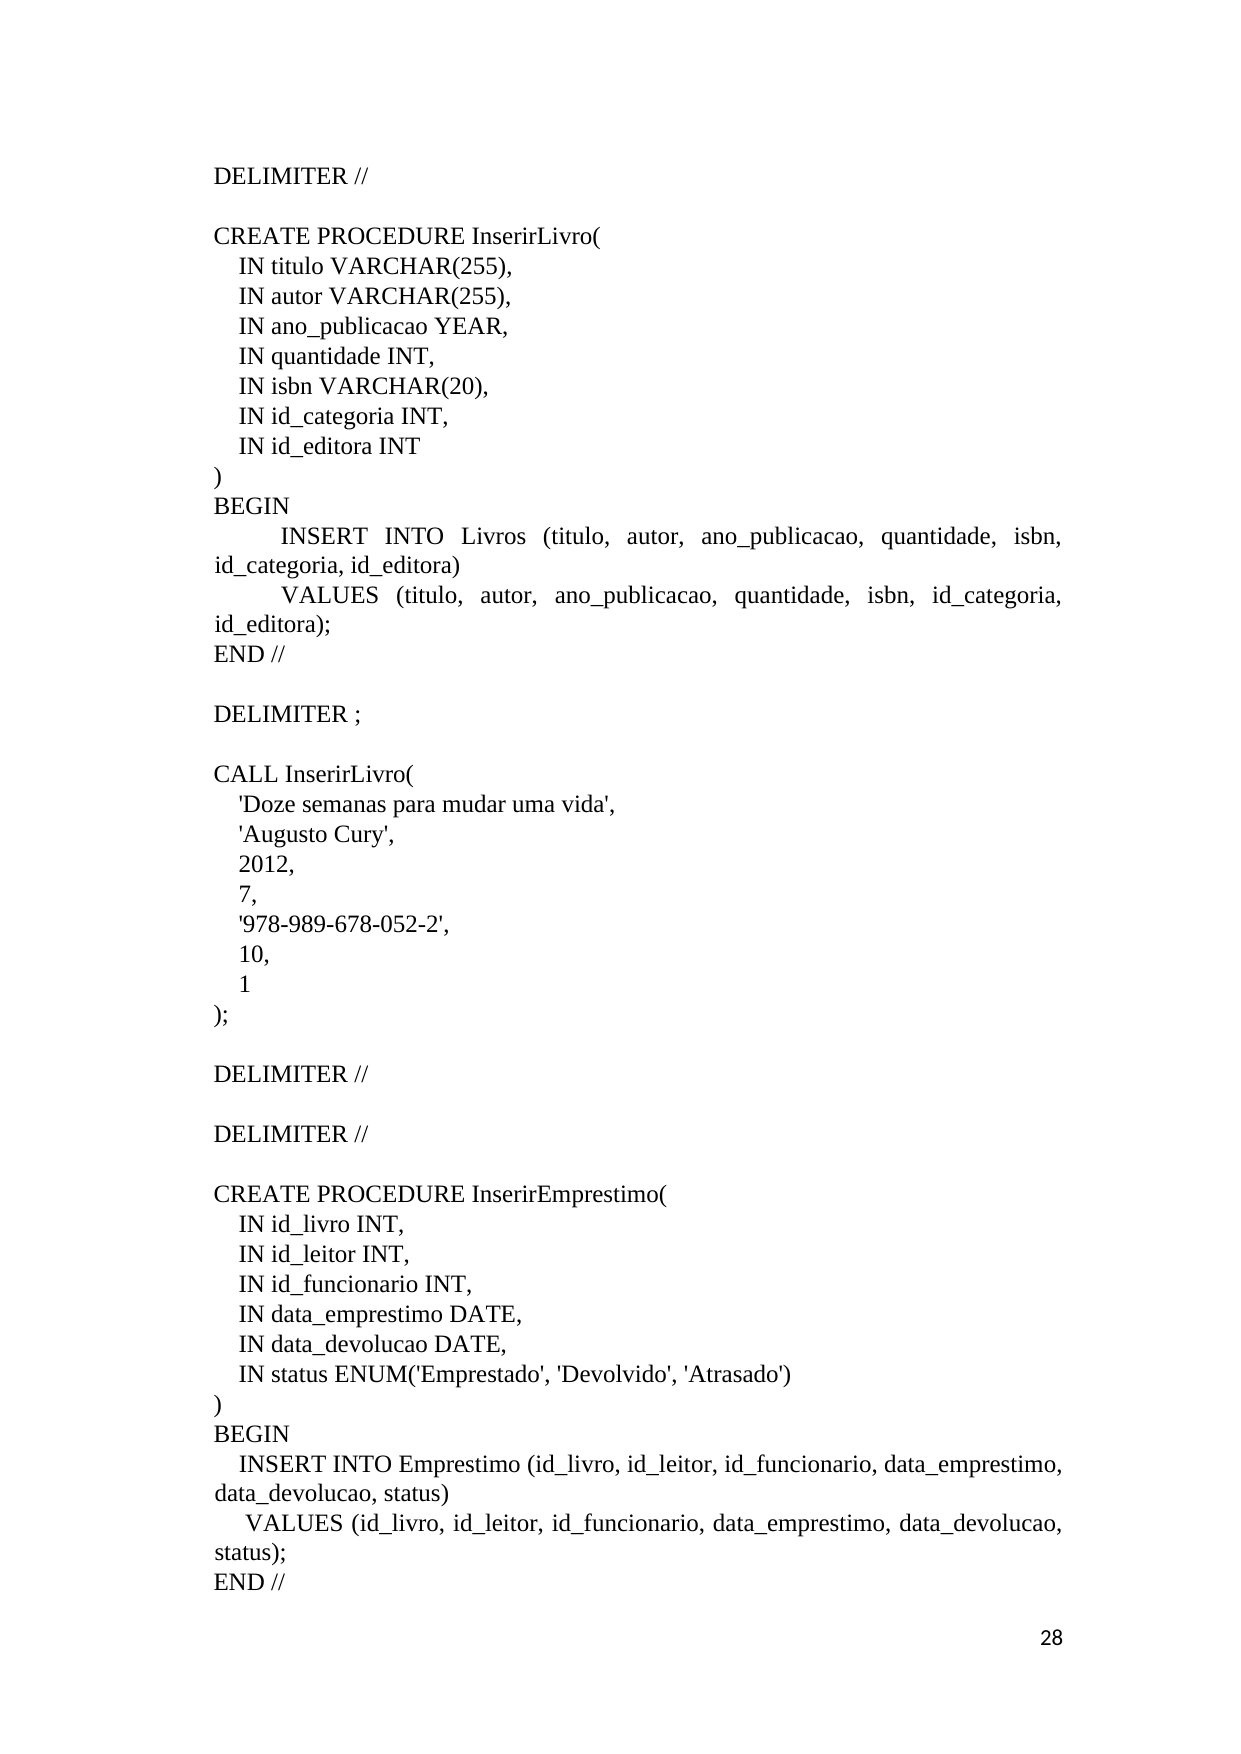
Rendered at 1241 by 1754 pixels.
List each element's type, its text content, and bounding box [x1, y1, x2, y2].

text IN id_categoria INT, [213, 401, 1063, 430]
text IN titulo VARCHAR(255), [213, 251, 1063, 280]
text VALUES (titulo, autor, ano_publicacao, quantidade, isbn, id_categoria, id_editora); [213, 580, 1063, 638]
text IN autor VARCHAR(255), [213, 281, 1063, 310]
text IN data_emprestimo DATE, [213, 1299, 1063, 1328]
text 1 [213, 969, 1063, 998]
text 10, [213, 939, 1063, 968]
text IN data_devolucao DATE, [213, 1329, 1063, 1358]
text IN id_editora INT [213, 431, 1063, 460]
text ) [213, 1389, 1063, 1418]
text IN id_livro INT, [213, 1209, 1063, 1238]
text IN status ENUM('Emprestado', 'Devolvido', 'Atrasado') [213, 1359, 1063, 1388]
text DELIMITER ; [213, 699, 1063, 728]
text CALL InserirLivro( [213, 759, 1063, 788]
text DELIMITER // [213, 1059, 1063, 1088]
text IN id_funcionario INT, [213, 1269, 1063, 1298]
text IN ano_publicacao YEAR, [213, 311, 1063, 340]
text ); [213, 999, 1063, 1028]
text 'Doze semanas para mudar uma vida', [213, 789, 1063, 818]
text CREATE PROCEDURE InserirEmprestimo( [213, 1179, 1063, 1208]
text END // [213, 639, 1063, 668]
text 2012, [213, 849, 1063, 878]
text INSERT INTO Livros (titulo, autor, ano_publicacao, quantidade, isbn, id_categoria, id_editora) [213, 521, 1063, 579]
text INSERT INTO Emprestimo (id_livro, id_leitor, id_funcionario, data_emprestimo, data_devolucao, status) [213, 1449, 1063, 1507]
text BEGIN [213, 1419, 1063, 1448]
text END // [213, 1567, 1063, 1596]
text VALUES (id_livro, id_leitor, id_funcionario, data_emprestimo, data_devolucao, status); [213, 1508, 1063, 1566]
text DELIMITER // [213, 161, 1063, 190]
text 'Augusto Cury', [213, 819, 1063, 848]
text 7, [213, 879, 1063, 908]
text '978-989-678-052-2', [213, 909, 1063, 938]
text DELIMITER // [213, 1119, 1063, 1148]
text CREATE PROCEDURE InserirLivro( [213, 221, 1063, 250]
text IN isbn VARCHAR(20), [213, 371, 1063, 400]
text ) [213, 461, 1063, 490]
text IN quantidade INT, [213, 341, 1063, 370]
text BEGIN [213, 491, 1063, 520]
text IN id_leitor INT, [213, 1239, 1063, 1268]
